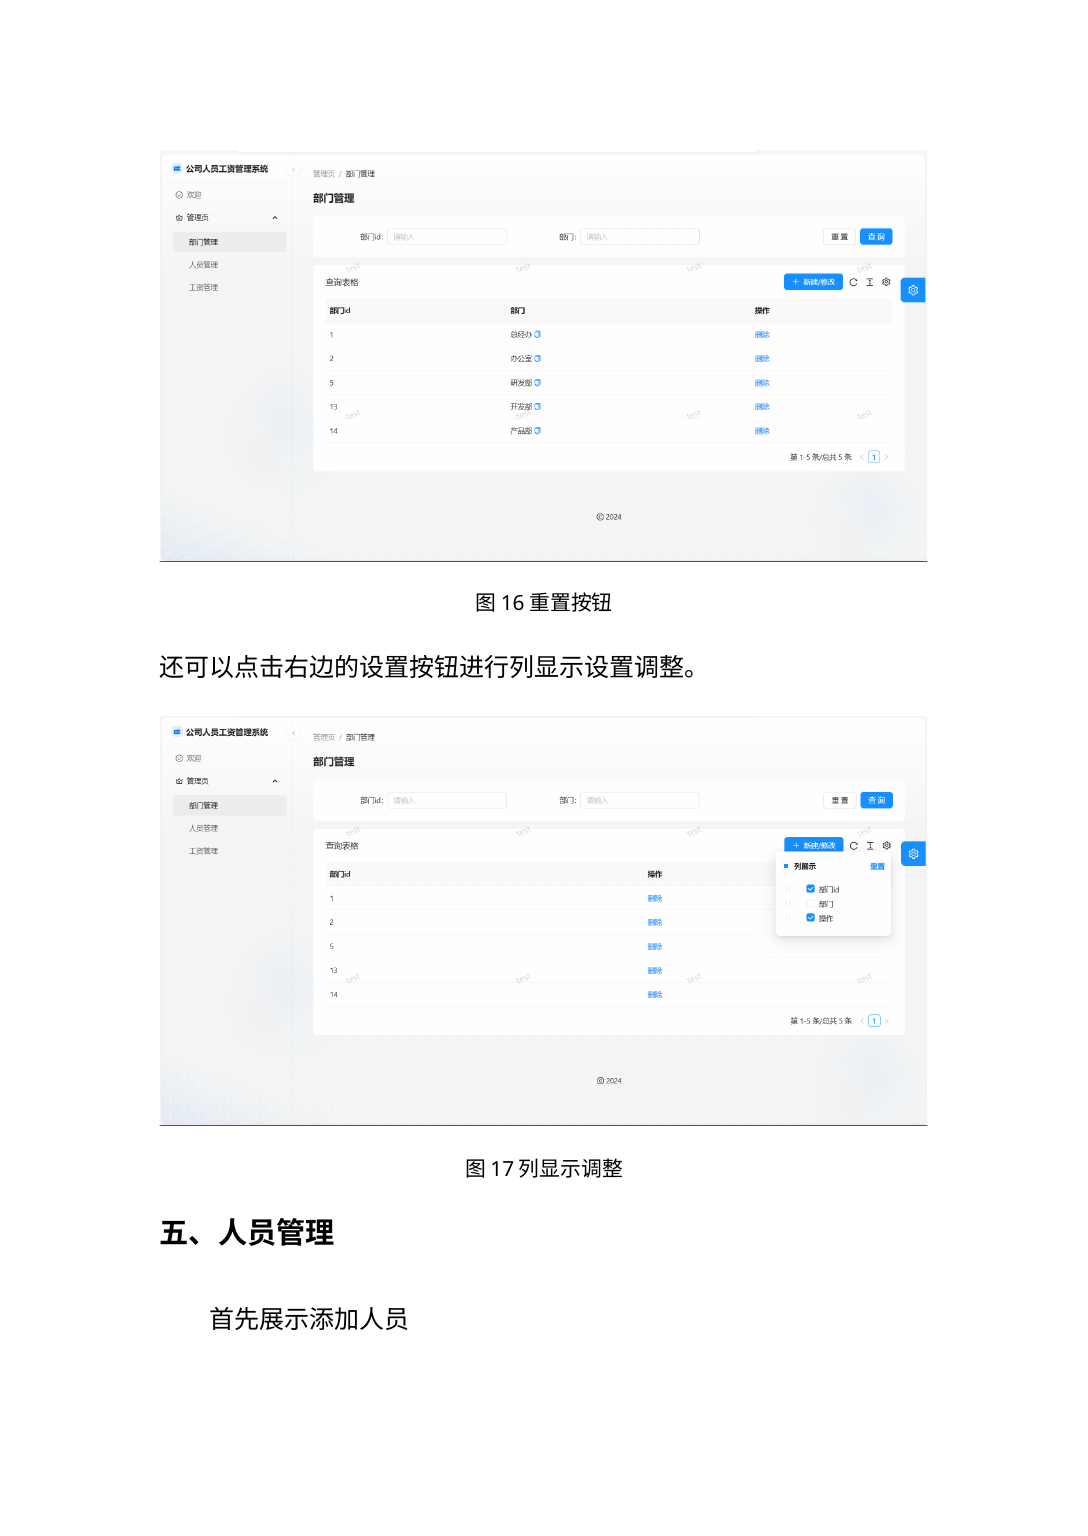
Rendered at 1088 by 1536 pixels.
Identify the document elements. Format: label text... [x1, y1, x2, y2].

text 还可以点击右边的设置按钮进行列显示设置调整。 [159, 633, 928, 698]
text 五、人员管理 [159, 1199, 928, 1264]
text 图 17 列显示调整 [159, 1151, 928, 1184]
text 图 16 重置按钮 [159, 585, 928, 618]
text 首先展示添加人员 [159, 1285, 928, 1350]
picture [159, 716, 928, 1126]
picture [159, 150, 928, 562]
